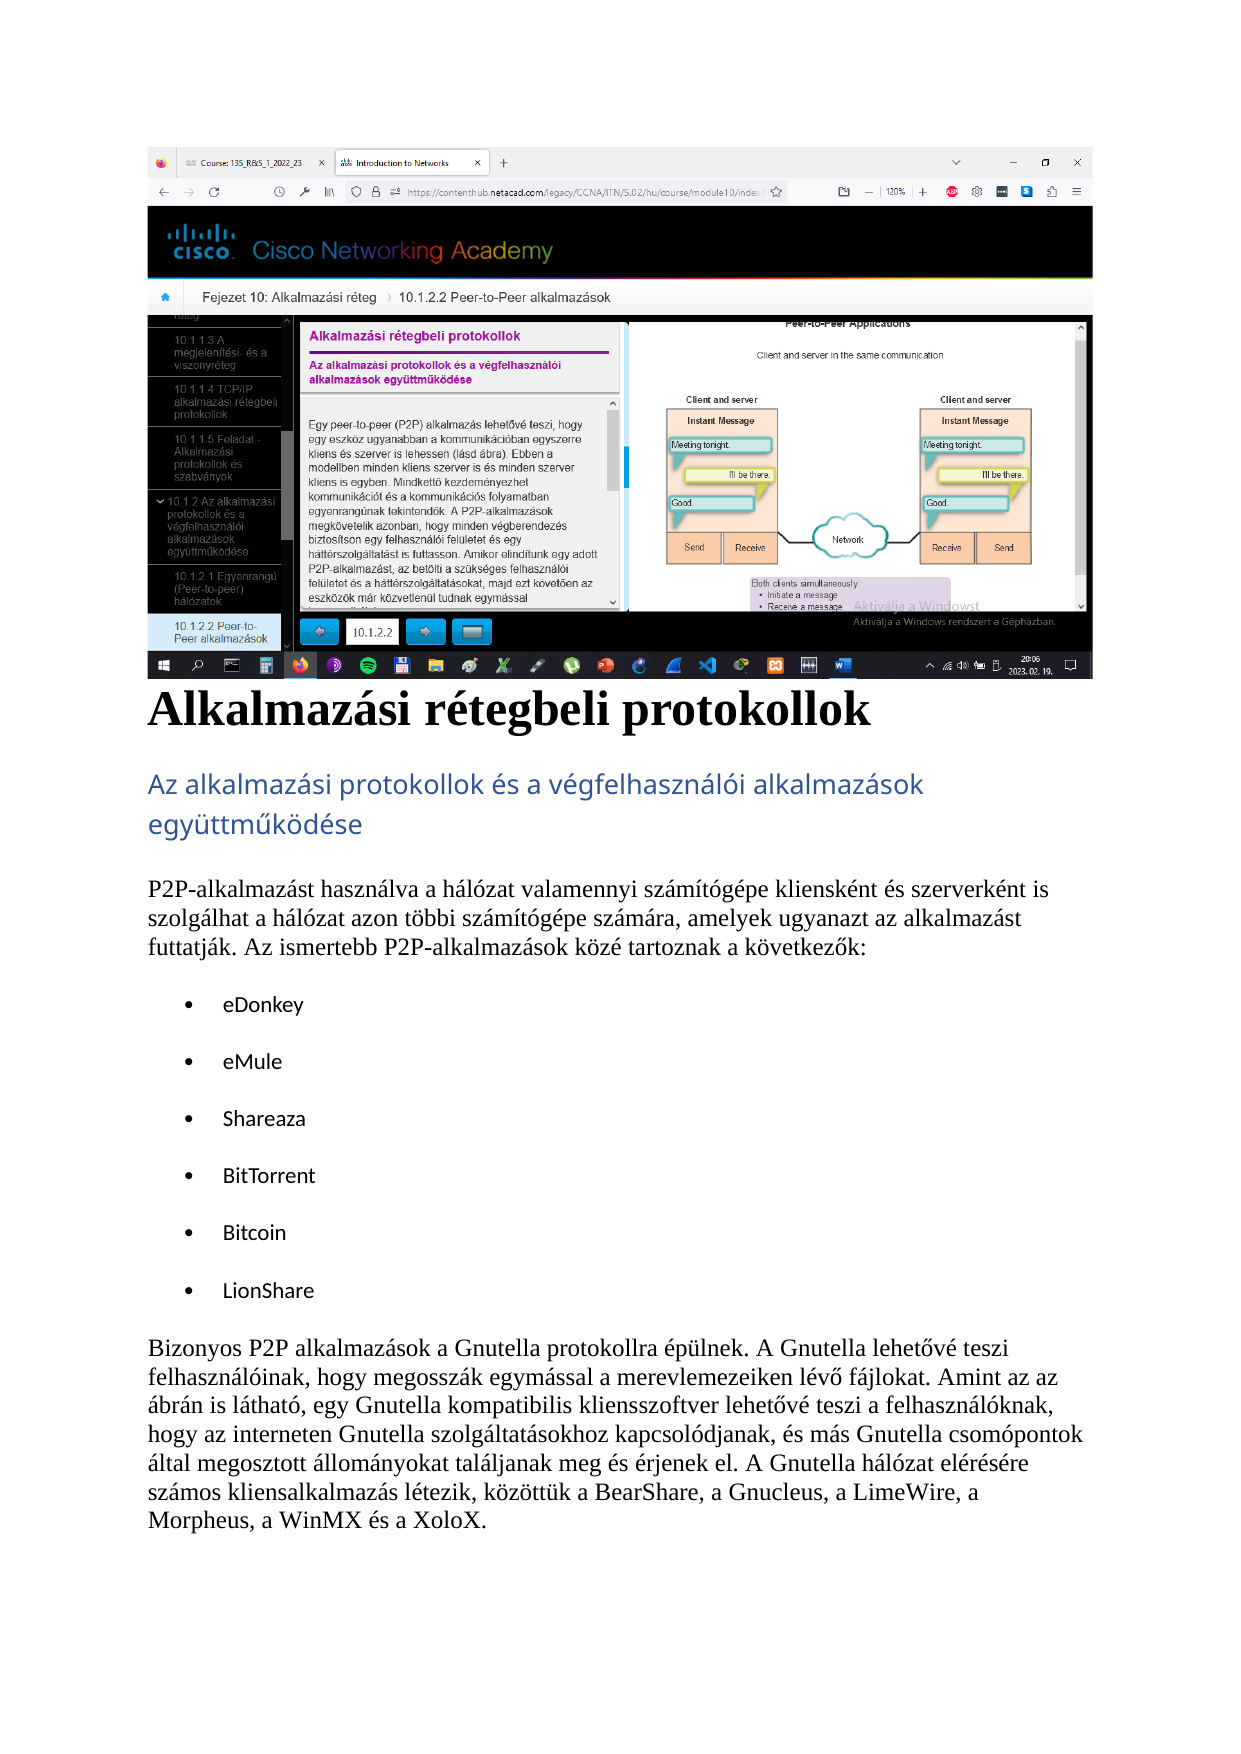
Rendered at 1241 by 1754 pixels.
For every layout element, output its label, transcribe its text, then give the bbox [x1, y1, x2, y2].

list Shareaza [185, 1104, 1093, 1132]
text Bizonyos P2P alkalmazások a Gnutella protokollra épülnek. A Gnutella lehetővé teszi felhasználóinak, hogy megosszák egymással a merevlemezeiken lévő fájlokat. Amint az az ábrán is látható, egy Gnutella kompatibilis kliensszoftver lehetővé teszi a felhasználóknak, hogy az interneten Gnutella szolgáltatásokhoz kapcsolódjanak, és más Gnutella csomópontok által megosztott állományokat találjanak meg és érjenek el. A Gnutella hálózat elérésére számos kliensalkalmazás létezik, közöttük a BearShare, a Gnucleus, a LimeWire, a Morpheus, a WinMX és a XoloX. [148, 1333, 1093, 1534]
list eDonkey [185, 990, 1093, 1018]
subtitle Az alkalmazási protokollok és a végfelhasználói alkalmazások együttműködése [148, 766, 1093, 842]
list eMule [185, 1047, 1093, 1075]
list Bitcoin [185, 1218, 1093, 1247]
list BitTorrent [185, 1161, 1093, 1189]
subtitle Alkalmazási rétegbeli protokollok [148, 679, 1093, 736]
text P2P-alkalmazást használva a hálózat valamennyi számítógépe kliensként és szerverként is szolgálhat a hálózat azon többi számítógépe számára, amelyek ugyanazt az alkalmazást futtatják. Az ismertebb P2P-alkalmazások közé tartoznak a következők: [148, 874, 1093, 961]
list LionShare [185, 1276, 1093, 1304]
picture [147, 147, 1093, 679]
